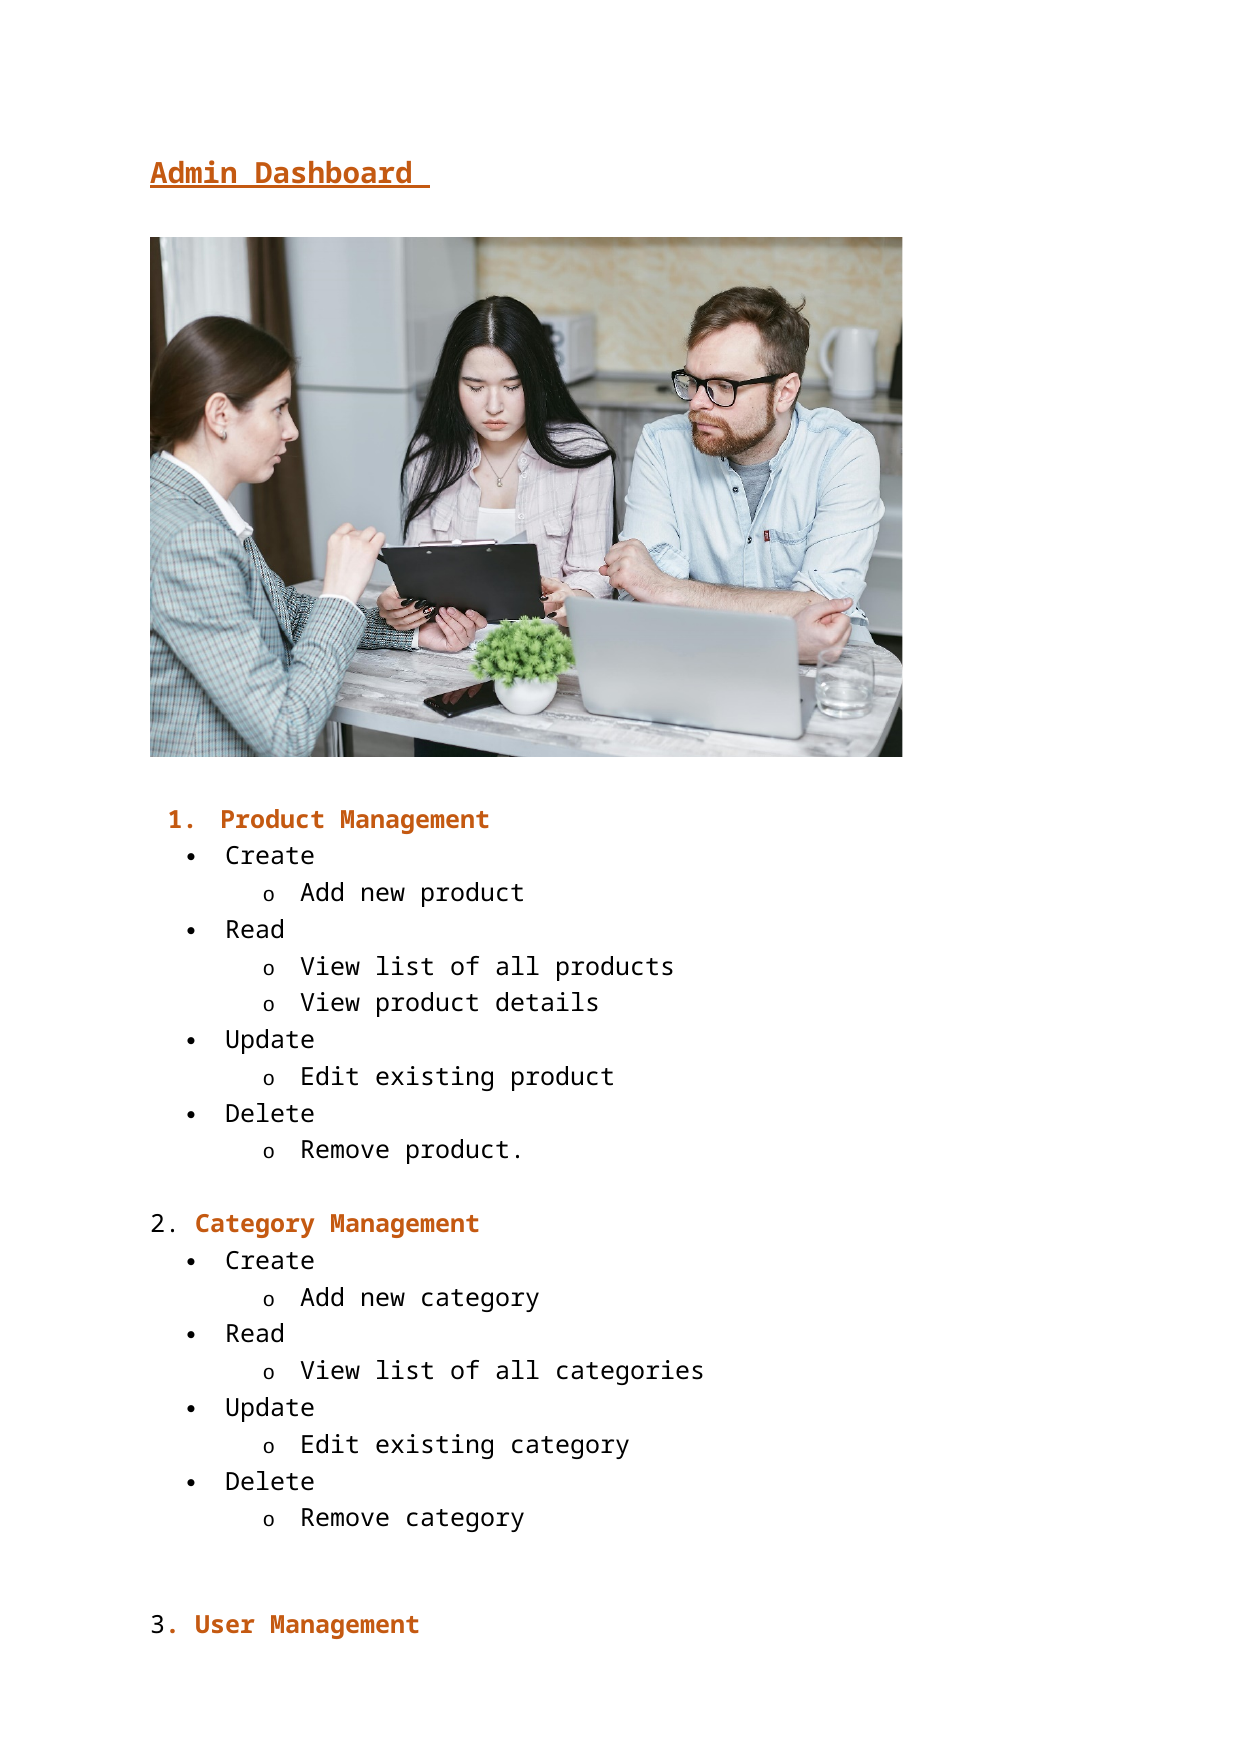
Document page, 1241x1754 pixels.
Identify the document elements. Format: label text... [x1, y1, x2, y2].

list View list of all products [262, 948, 1139, 982]
picture [150, 237, 903, 757]
list Admin Dashboard [150, 133, 1139, 192]
list Add new category [262, 1279, 1139, 1313]
list Delete [187, 1463, 1139, 1497]
list Create [187, 838, 1139, 872]
list Remove product. [262, 1132, 1139, 1166]
list Edit existing product [262, 1059, 1139, 1093]
list View list of all categories [262, 1353, 1139, 1387]
list View product details [262, 985, 1139, 1019]
list Update [187, 1389, 1139, 1424]
list Create [187, 1242, 1139, 1277]
list Edit existing category [262, 1426, 1139, 1460]
list Remove category [262, 1500, 1139, 1534]
list Read [187, 912, 1139, 946]
list Update [187, 1022, 1139, 1056]
list Delete [187, 1095, 1139, 1129]
list 3. User Management [150, 1607, 1139, 1641]
list Read [187, 1316, 1139, 1350]
list 2. Category Management [150, 1206, 1139, 1240]
list Product Management [167, 801, 1139, 835]
list Add new product [262, 875, 1139, 909]
